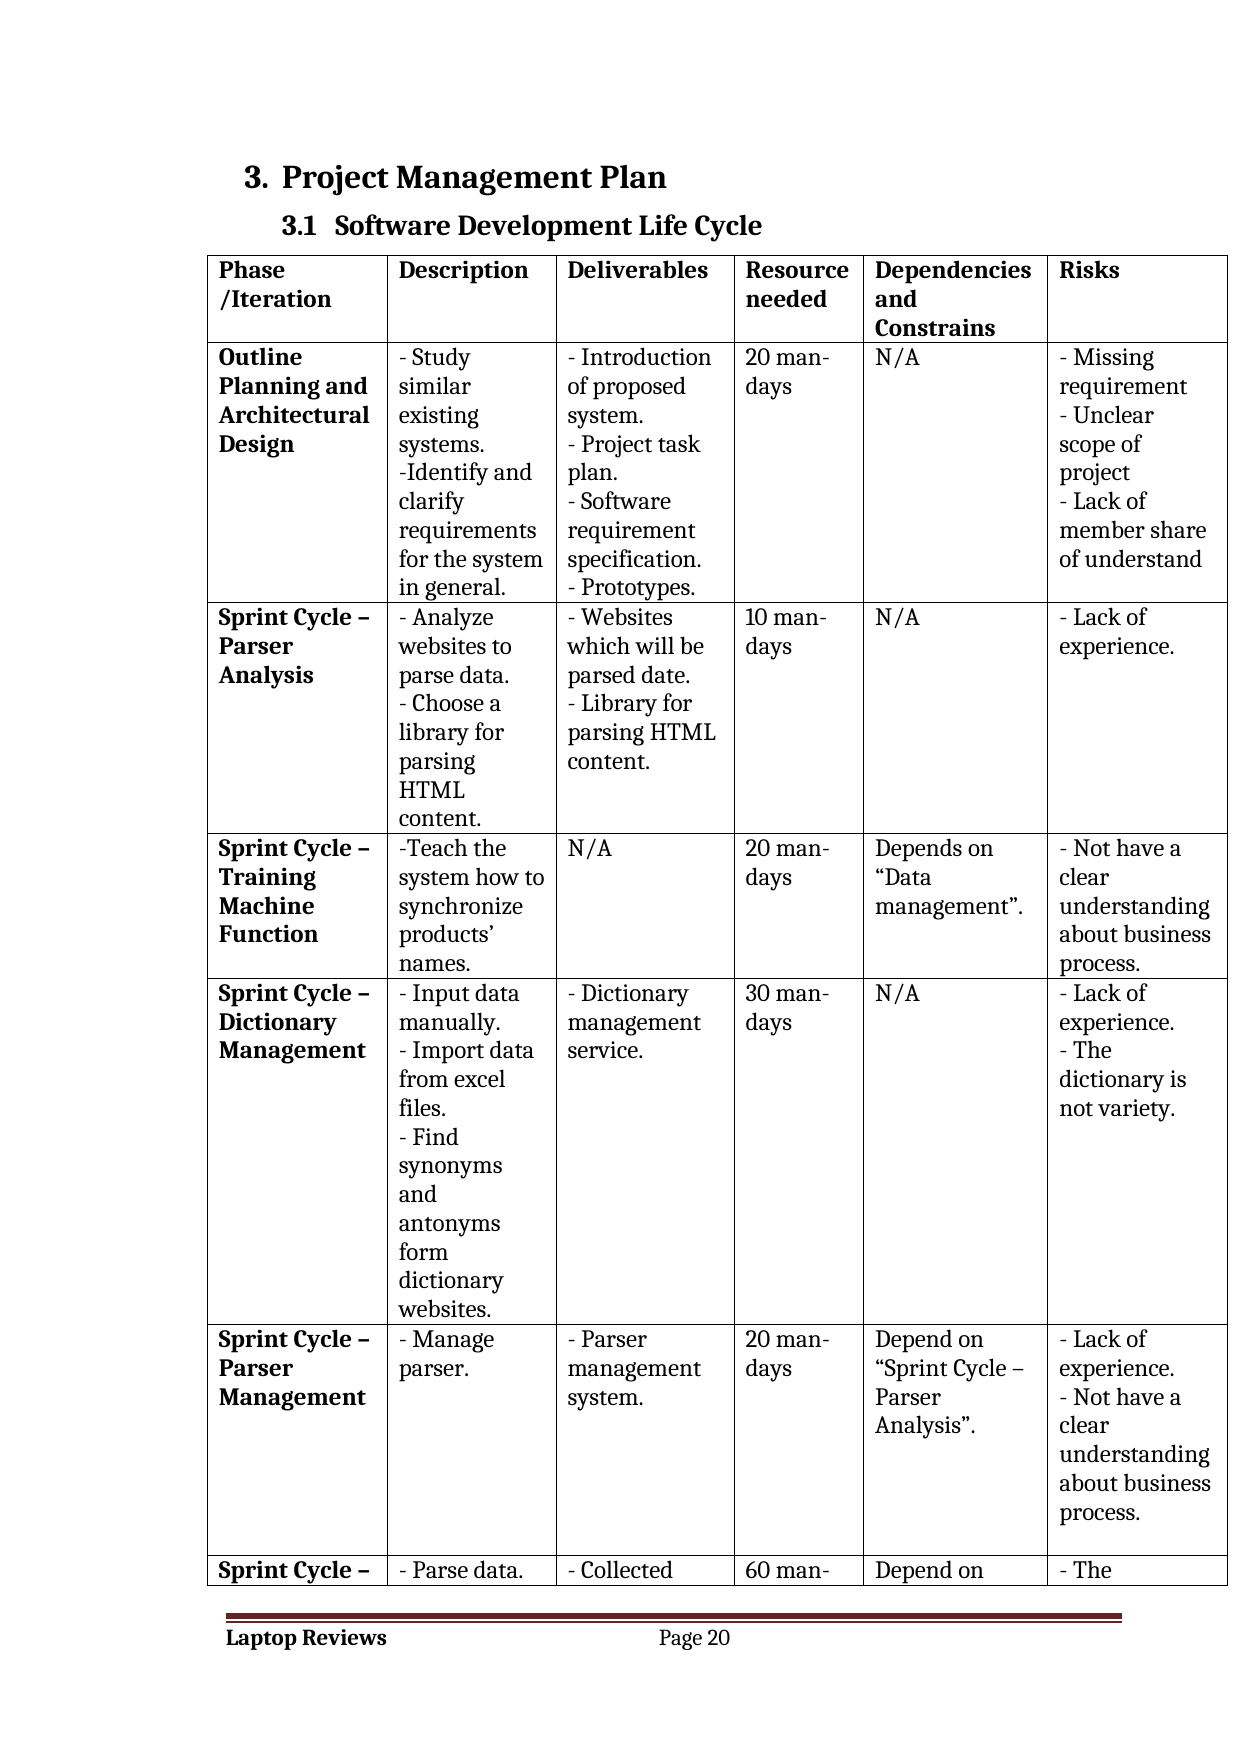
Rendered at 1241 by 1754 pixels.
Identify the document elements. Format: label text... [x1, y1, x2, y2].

table_cell N/A [864, 979, 1047, 1324]
table_cell - Study similar existing systems. -Identify and clarify requirements for the system in general. [388, 343, 556, 602]
table_cell - Lack of experience. - Not have a clear understanding about business process. [1048, 1325, 1227, 1555]
table_cell Sprint Cycle – Training Machine Function [208, 834, 387, 978]
table_cell - Lack of experience. - The dictionary is not variety. [1048, 979, 1227, 1324]
table_cell - Input data manually. - Import data from excel files. - Find synonyms and antonyms form dictionary websites. [388, 979, 556, 1324]
table_cell 60 man-days [735, 1556, 863, 1585]
table_cell Outline Planning and Architectural Design [208, 343, 387, 602]
table_cell N/A [864, 343, 1047, 602]
table_cell -Teach the system how to synchronize products’ names. [388, 834, 556, 978]
table_header Phase /Iteration [208, 256, 387, 342]
table_cell - Dictionary management service. [557, 979, 734, 1324]
table_cell - Manage parser. [388, 1325, 556, 1555]
table_cell - Introduction of proposed system. - Project task plan. - Software requirement specification. - Prototypes. [557, 343, 734, 602]
table_cell 20 man-days [735, 343, 863, 602]
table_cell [1048, 1556, 1227, 1585]
table_header Dependencies and Constrains [864, 256, 1047, 342]
table_cell Depend on “Sprint Cycle – Parser Analysis”. [864, 1325, 1047, 1555]
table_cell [864, 1556, 1047, 1585]
table_cell - Not have a clear understanding about business process. [1048, 834, 1227, 978]
table_cell 20 man-days [735, 834, 863, 978]
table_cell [557, 1556, 734, 1585]
table_header Deliverables [557, 256, 734, 342]
table_cell Sprint Cycle – Parser Management [208, 1325, 387, 1555]
table_header Risks [1048, 256, 1227, 342]
table_cell 10 man-days [735, 603, 863, 833]
table_cell N/A [864, 603, 1047, 833]
table_cell - Parser management system. [557, 1325, 734, 1555]
table_cell N/A [557, 834, 734, 978]
subtitle Project Management Plan [244, 158, 1122, 196]
table_cell Sprint Cycle – Dictionary Management [208, 979, 387, 1324]
table_header Resource needed [735, 256, 863, 342]
table_cell Depends on “Data management”. [864, 834, 1047, 978]
table_cell - Missing requirement - Unclear scope of project - Lack of member share of understand [1048, 343, 1227, 602]
table_cell - Websites which will be parsed date. - Library for parsing HTML content. [557, 603, 734, 833]
subtitle Software Development Life Cycle [282, 209, 1122, 242]
table_cell - Analyze websites to parse data. - Choose a library for parsing HTML content. [388, 603, 556, 833]
table_header Description [388, 256, 556, 342]
table_cell - Lack of experience. [1048, 603, 1227, 833]
table_cell 30 man-days [735, 979, 863, 1324]
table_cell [208, 1556, 387, 1585]
table_cell 20 man-days [735, 1325, 863, 1555]
table_cell Sprint Cycle – Parser Analysis [208, 603, 387, 833]
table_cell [388, 1556, 556, 1585]
